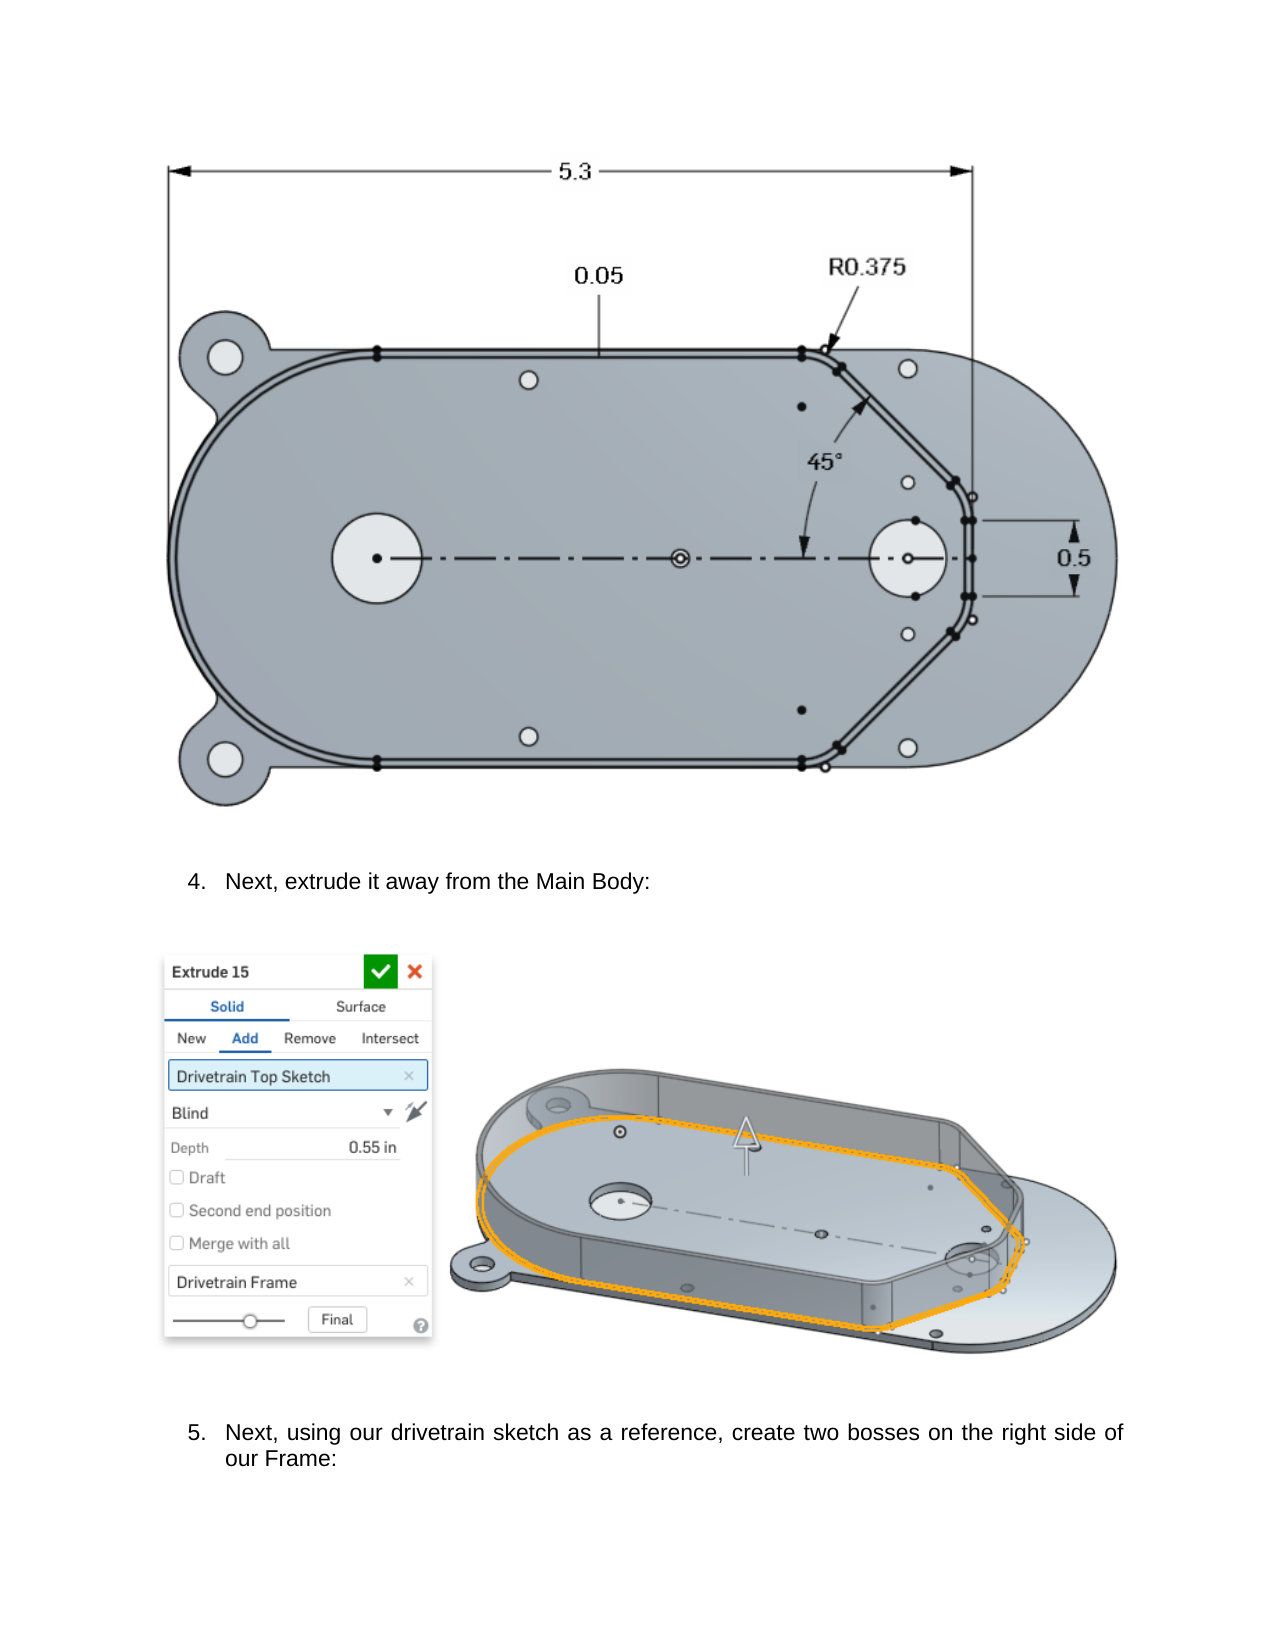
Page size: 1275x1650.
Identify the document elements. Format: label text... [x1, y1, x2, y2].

picture [150, 947, 1125, 1366]
picture [150, 150, 1125, 815]
list Next, using our drivetrain sketch as a reference, create two bosses on the right side of our Frame: [187, 1419, 1125, 1471]
list Next, extrude it away from the Main Body: [187, 868, 1125, 894]
